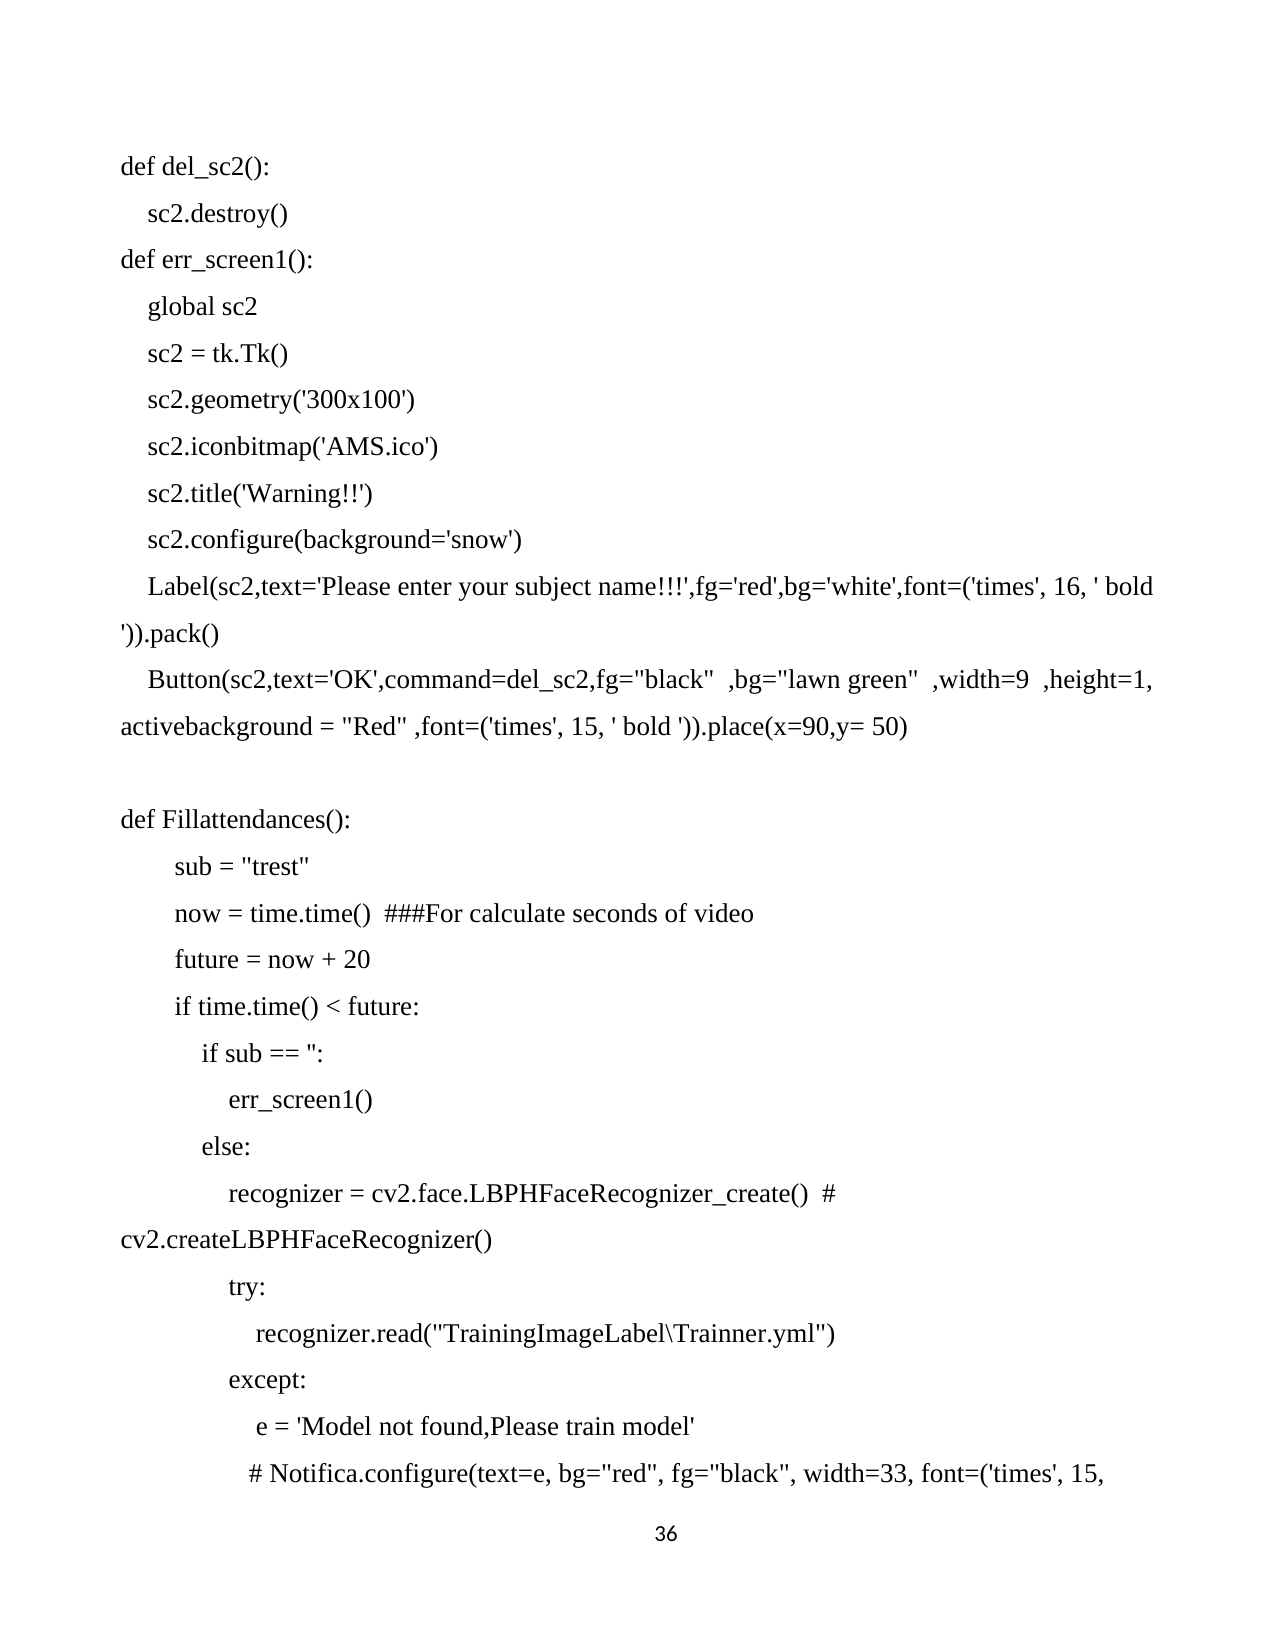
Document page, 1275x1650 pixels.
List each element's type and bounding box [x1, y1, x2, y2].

text [120, 150, 1181, 1488]
